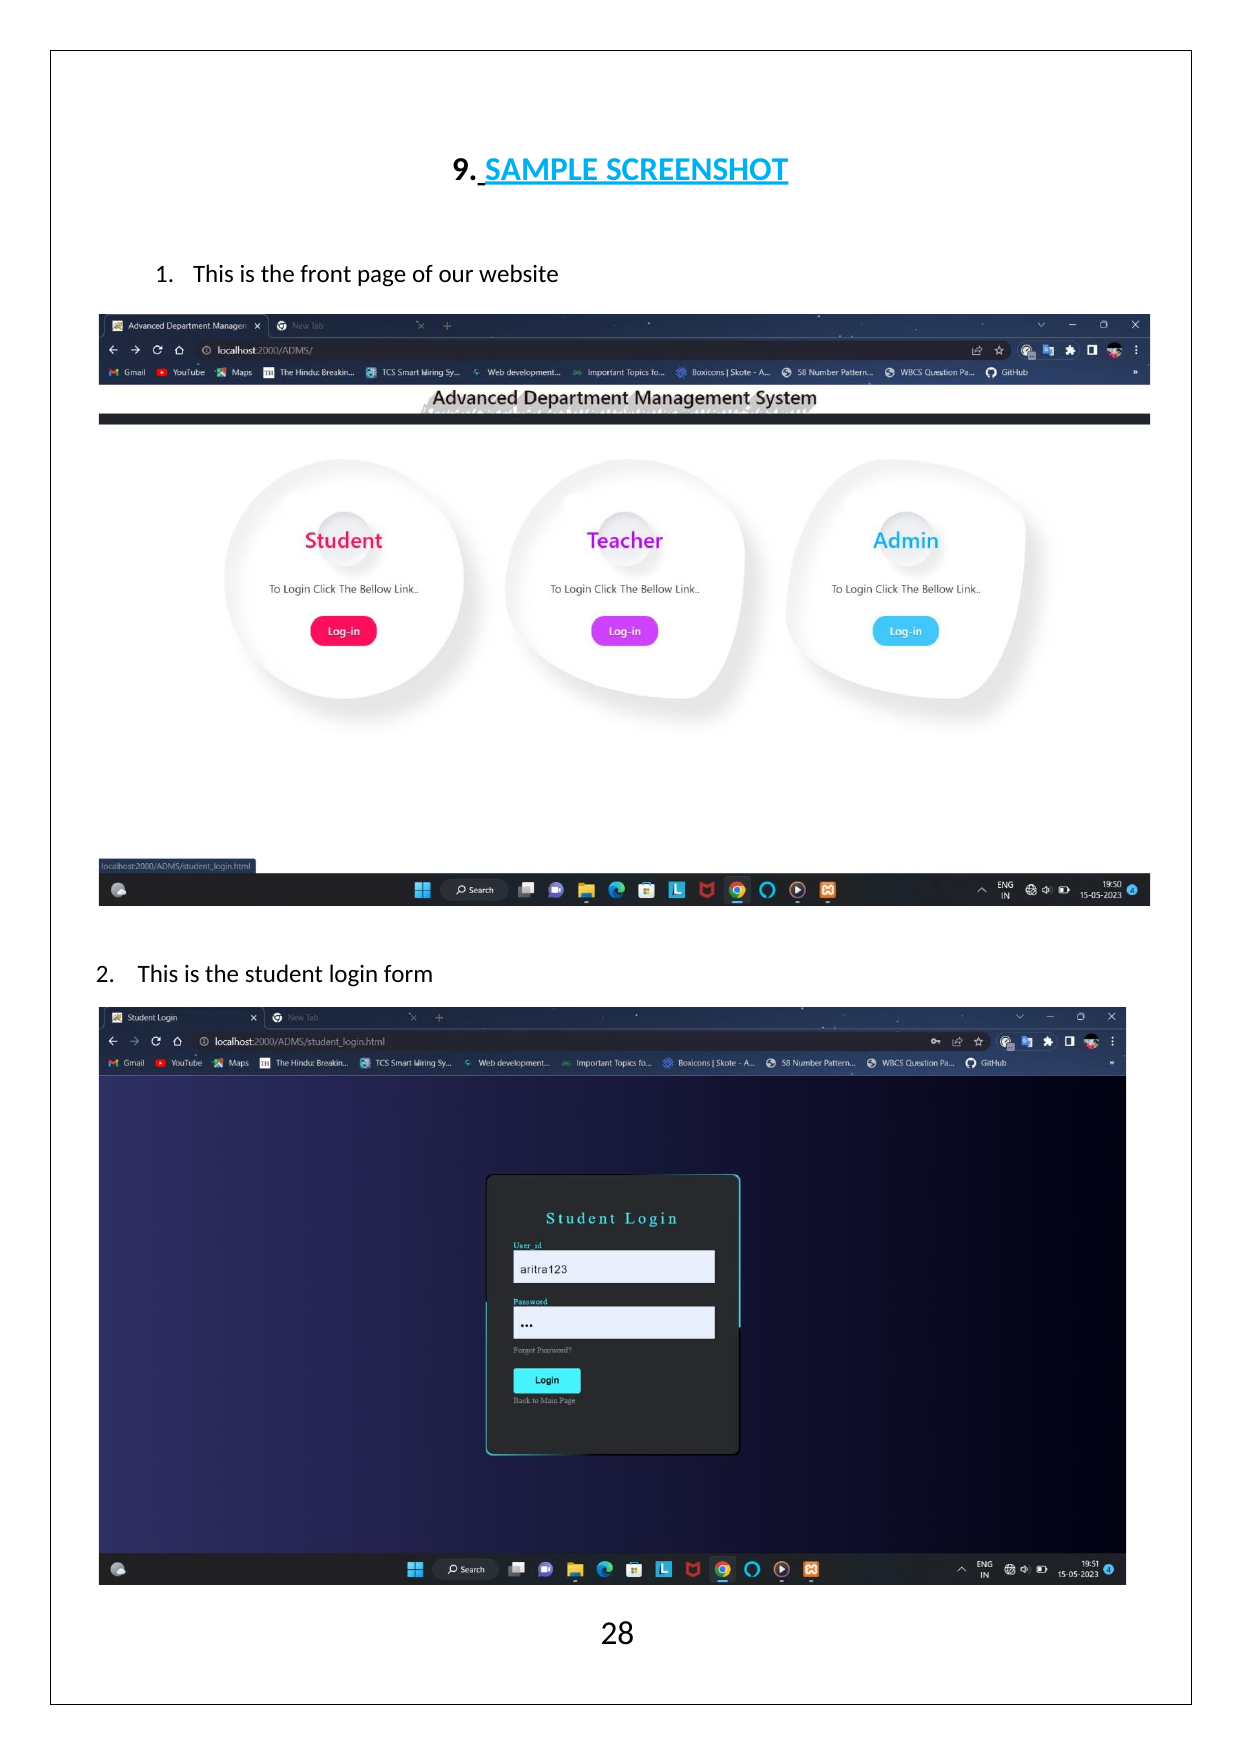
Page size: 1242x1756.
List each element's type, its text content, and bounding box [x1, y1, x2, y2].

list This is the student login form [96, 958, 1183, 988]
picture [98, 314, 1150, 906]
list This is the front page of our website [155, 258, 1183, 288]
subtitle 9. SAMPLE SCREENSHOT [452, 148, 1183, 188]
picture [98, 1007, 1127, 1585]
